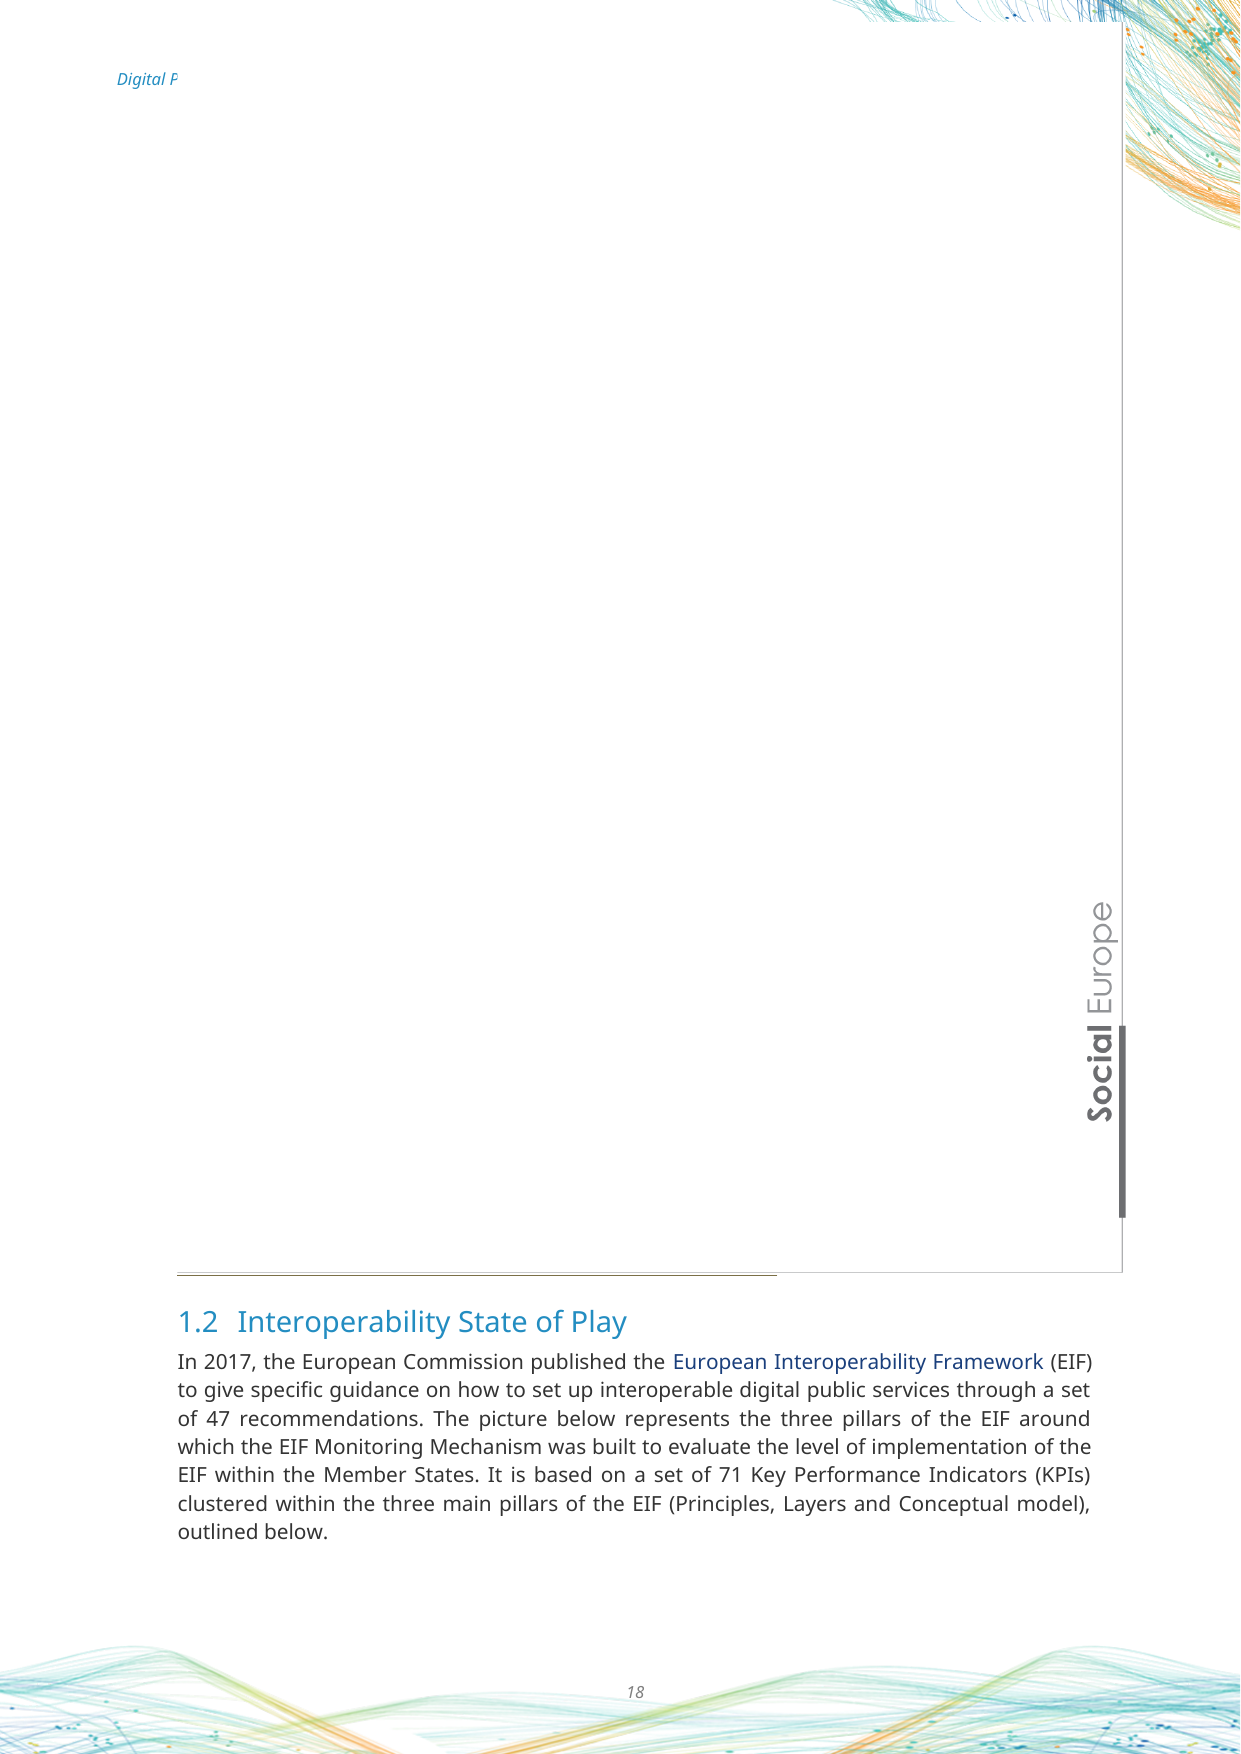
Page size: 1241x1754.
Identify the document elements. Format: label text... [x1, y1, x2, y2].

subtitle Interoperability State of Play [177, 1301, 1092, 1341]
picture [0, 1621, 1241, 1754]
picture [177, 0, 1241, 1273]
text In 2017, the European Commission published the European Interoperability Framework (EIF) to give specific guidance on how to set up interoperable digital public services through a set of 47 recommendations. The picture below represents the three pillars of the EIF around which the EIF Monitoring Mechanism was built to evaluate the level of implementation of the EIF within the Member States. It is based on a set of 71 Key Performance Indicators (KPIs) clustered within the three main pillars of the EIF (Principles, Layers and Conceptual model), outlined below. [177, 1347, 1092, 1546]
